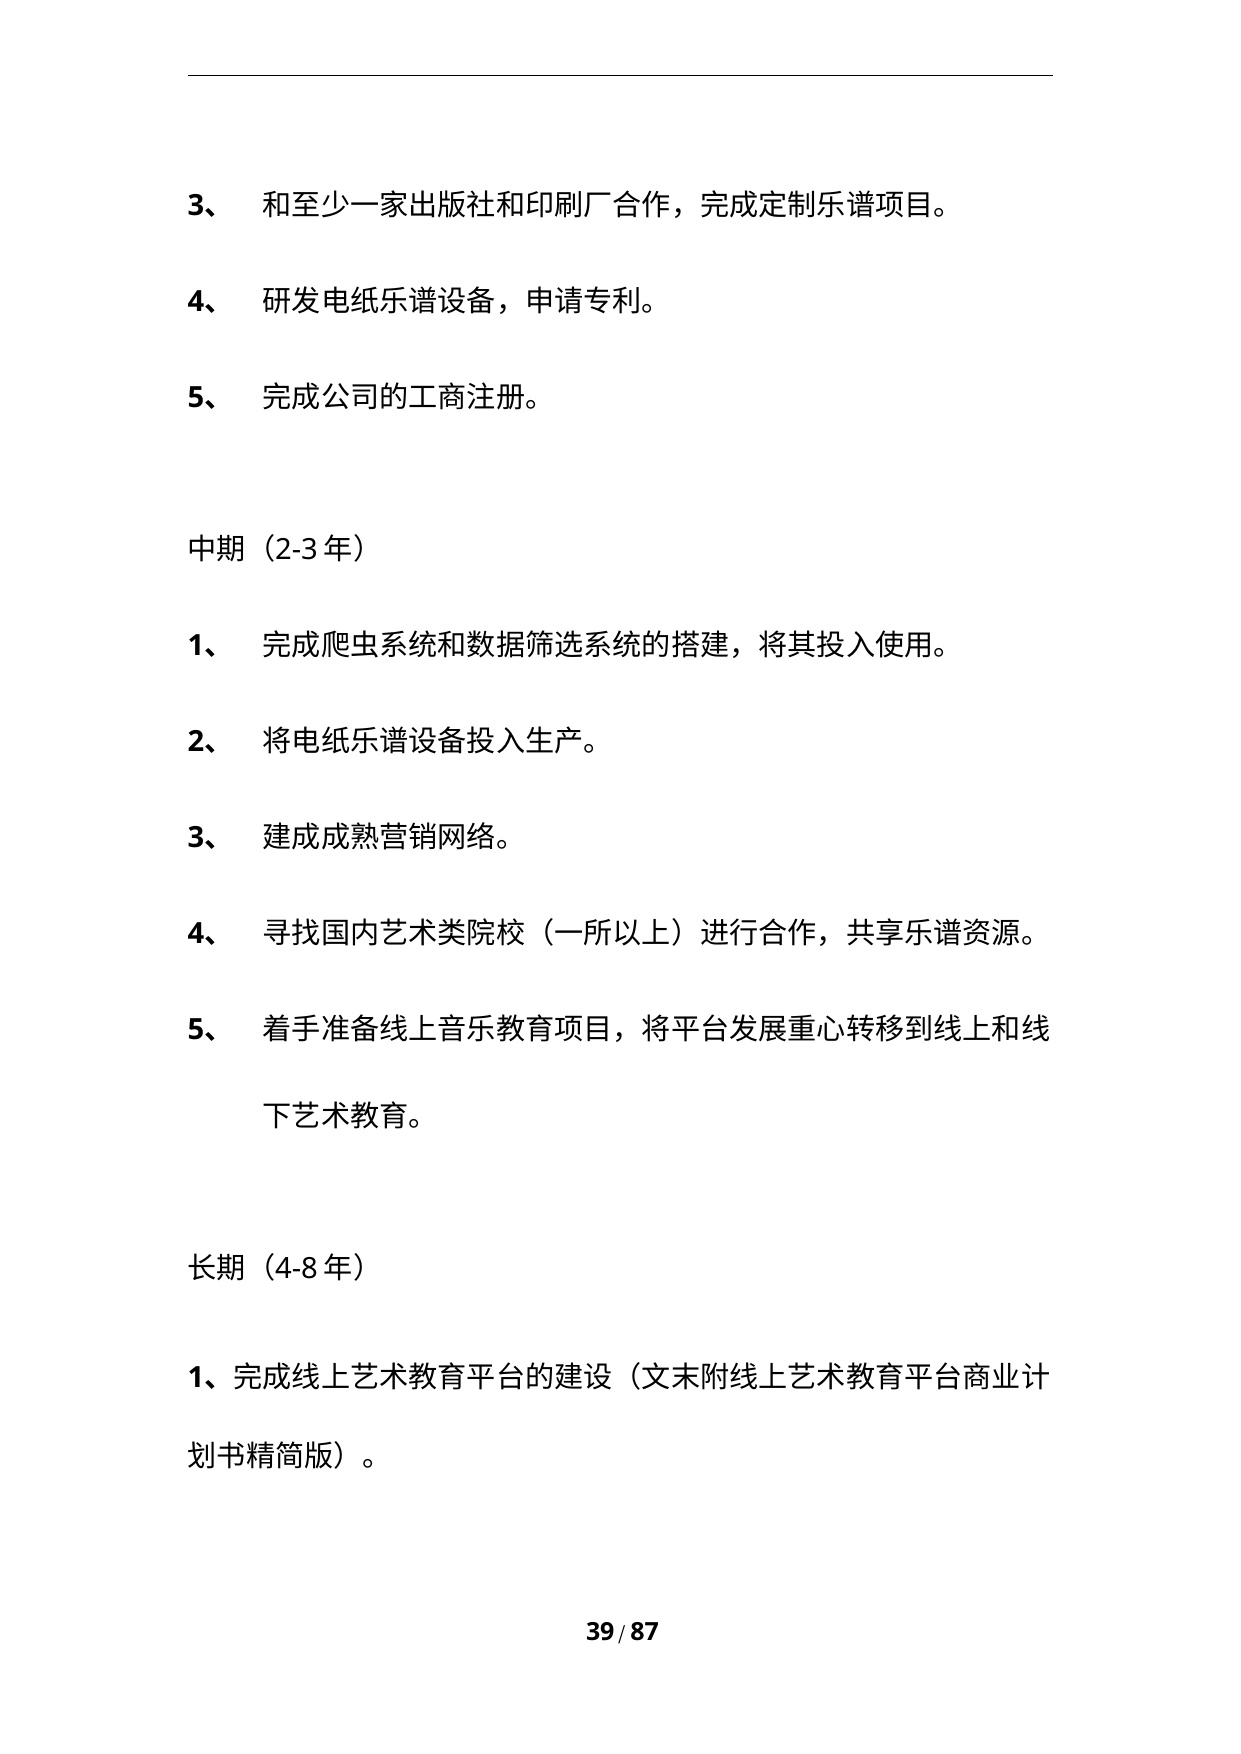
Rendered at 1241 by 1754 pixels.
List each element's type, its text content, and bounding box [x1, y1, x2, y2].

list 建成成熟营销网络。 [187, 795, 1053, 874]
list 将电纸乐谱设备投入生产。 [187, 699, 1053, 778]
text 中期（2-3年） [187, 507, 1053, 586]
list 完成爬虫系统和数据筛选系统的搭建，将其投入使用。 [187, 603, 1053, 682]
text 1、完成线上艺术教育平台的建设（文末附线上艺术教育平台商业计划书精简版）。 [187, 1335, 1053, 1494]
list 和至少一家出版社和印刷厂合作，完成定制乐谱项目。 [187, 163, 1053, 242]
list 完成公司的工商注册。 [187, 355, 1053, 434]
text 长期（4-8年） [187, 1227, 1053, 1306]
list 着手准备线上音乐教育项目，将平台发展重心转移到线上和线下艺术教育。 [187, 987, 1053, 1154]
list 研发电纸乐谱设备，申请专利。 [187, 259, 1053, 338]
list 寻找国内艺术类院校（一所以上）进行合作，共享乐谱资源。 [187, 891, 1053, 970]
